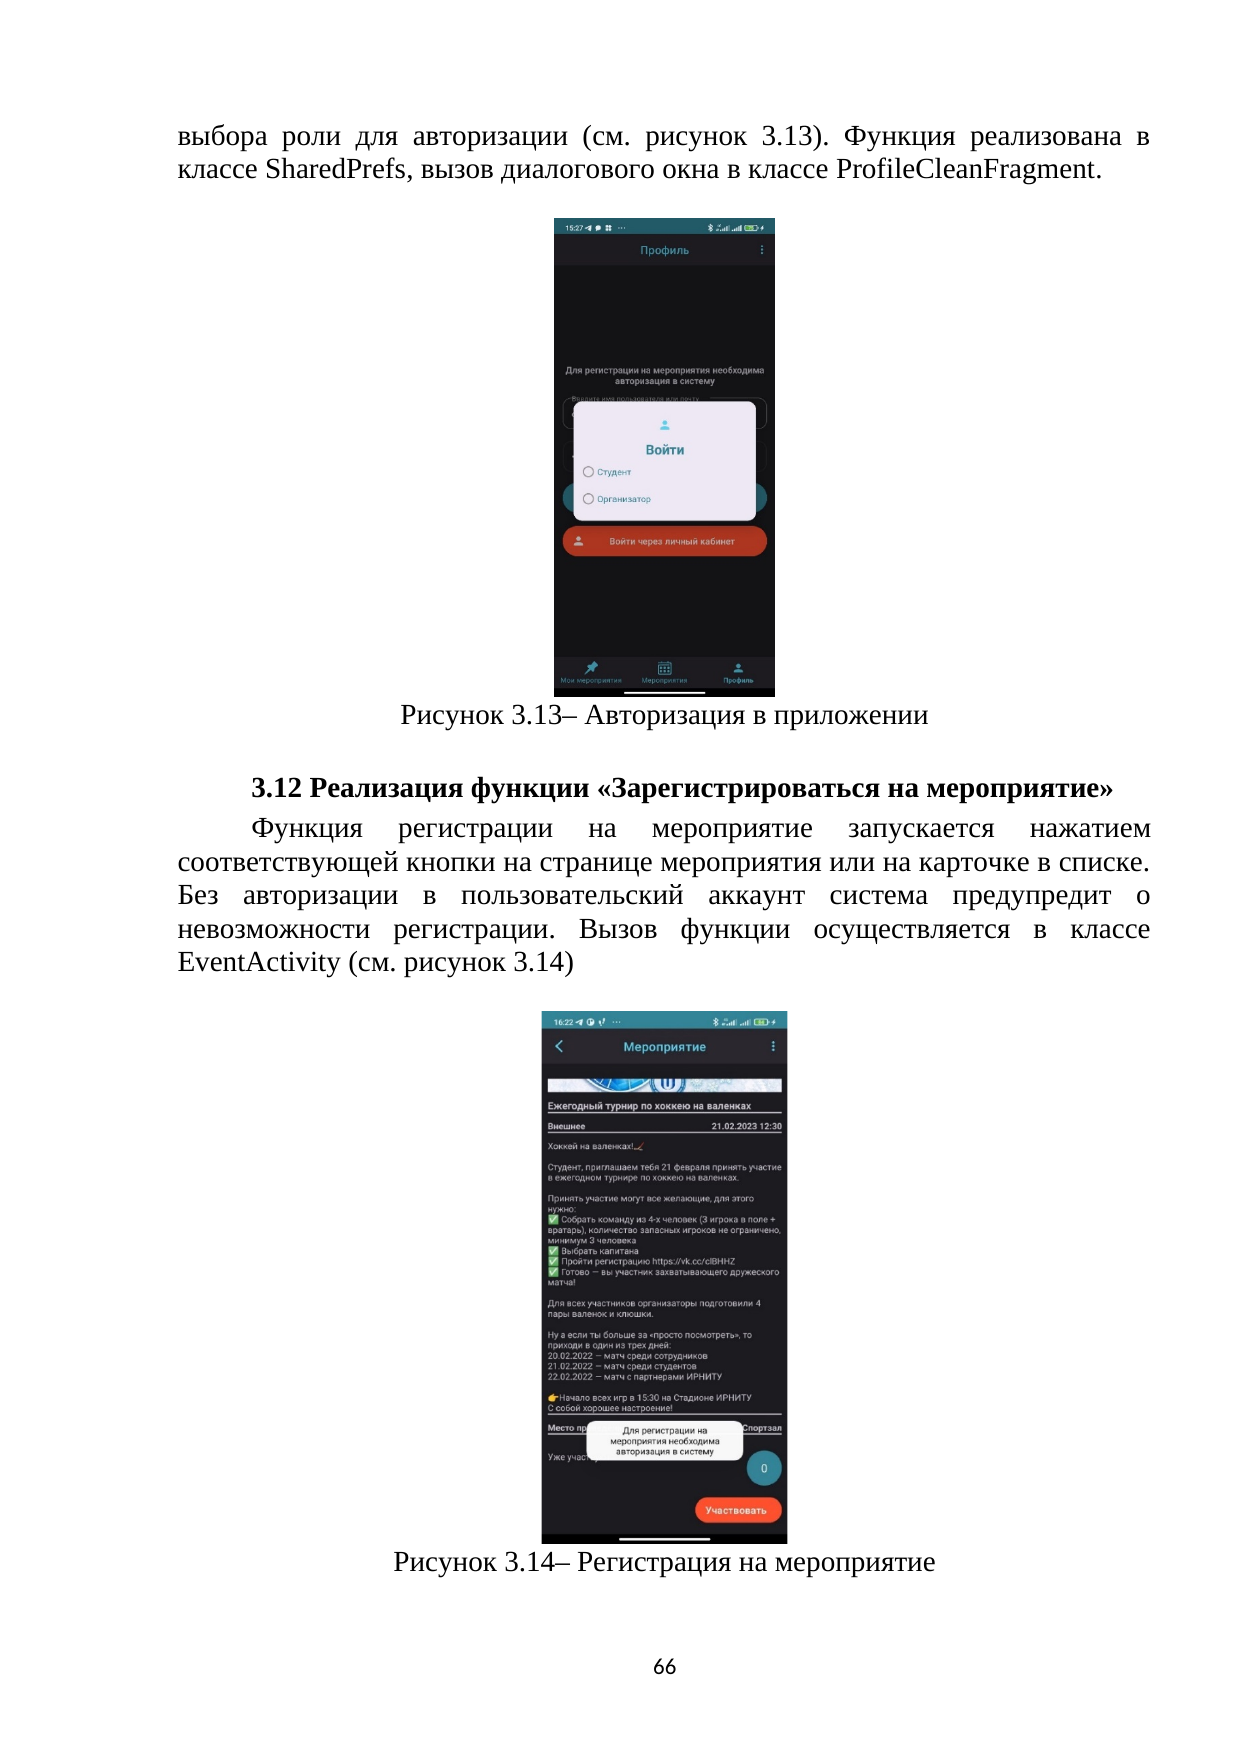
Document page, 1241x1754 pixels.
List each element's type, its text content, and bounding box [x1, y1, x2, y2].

picture [541, 1011, 788, 1544]
picture [554, 218, 775, 697]
text Рисунок 3.14– Регистрация на мероприятие [177, 1544, 1152, 1577]
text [177, 118, 1152, 185]
text 3.12 Реализация функции «Зарегистрироваться на мероприятие» [177, 770, 1152, 804]
text Функция регистрации на мероприятие запускается нажатием соответствующей кнопки на странице мероприятия или на карточке в списке. Без авторизации в пользовательский аккаунт система предупредит о невозможности регистрации. Вызов функции осуществляется в классе EventActivity (см. рисунок 3.14) [177, 810, 1152, 978]
text Рисунок 3.13– Авторизация в приложении [177, 697, 1152, 731]
